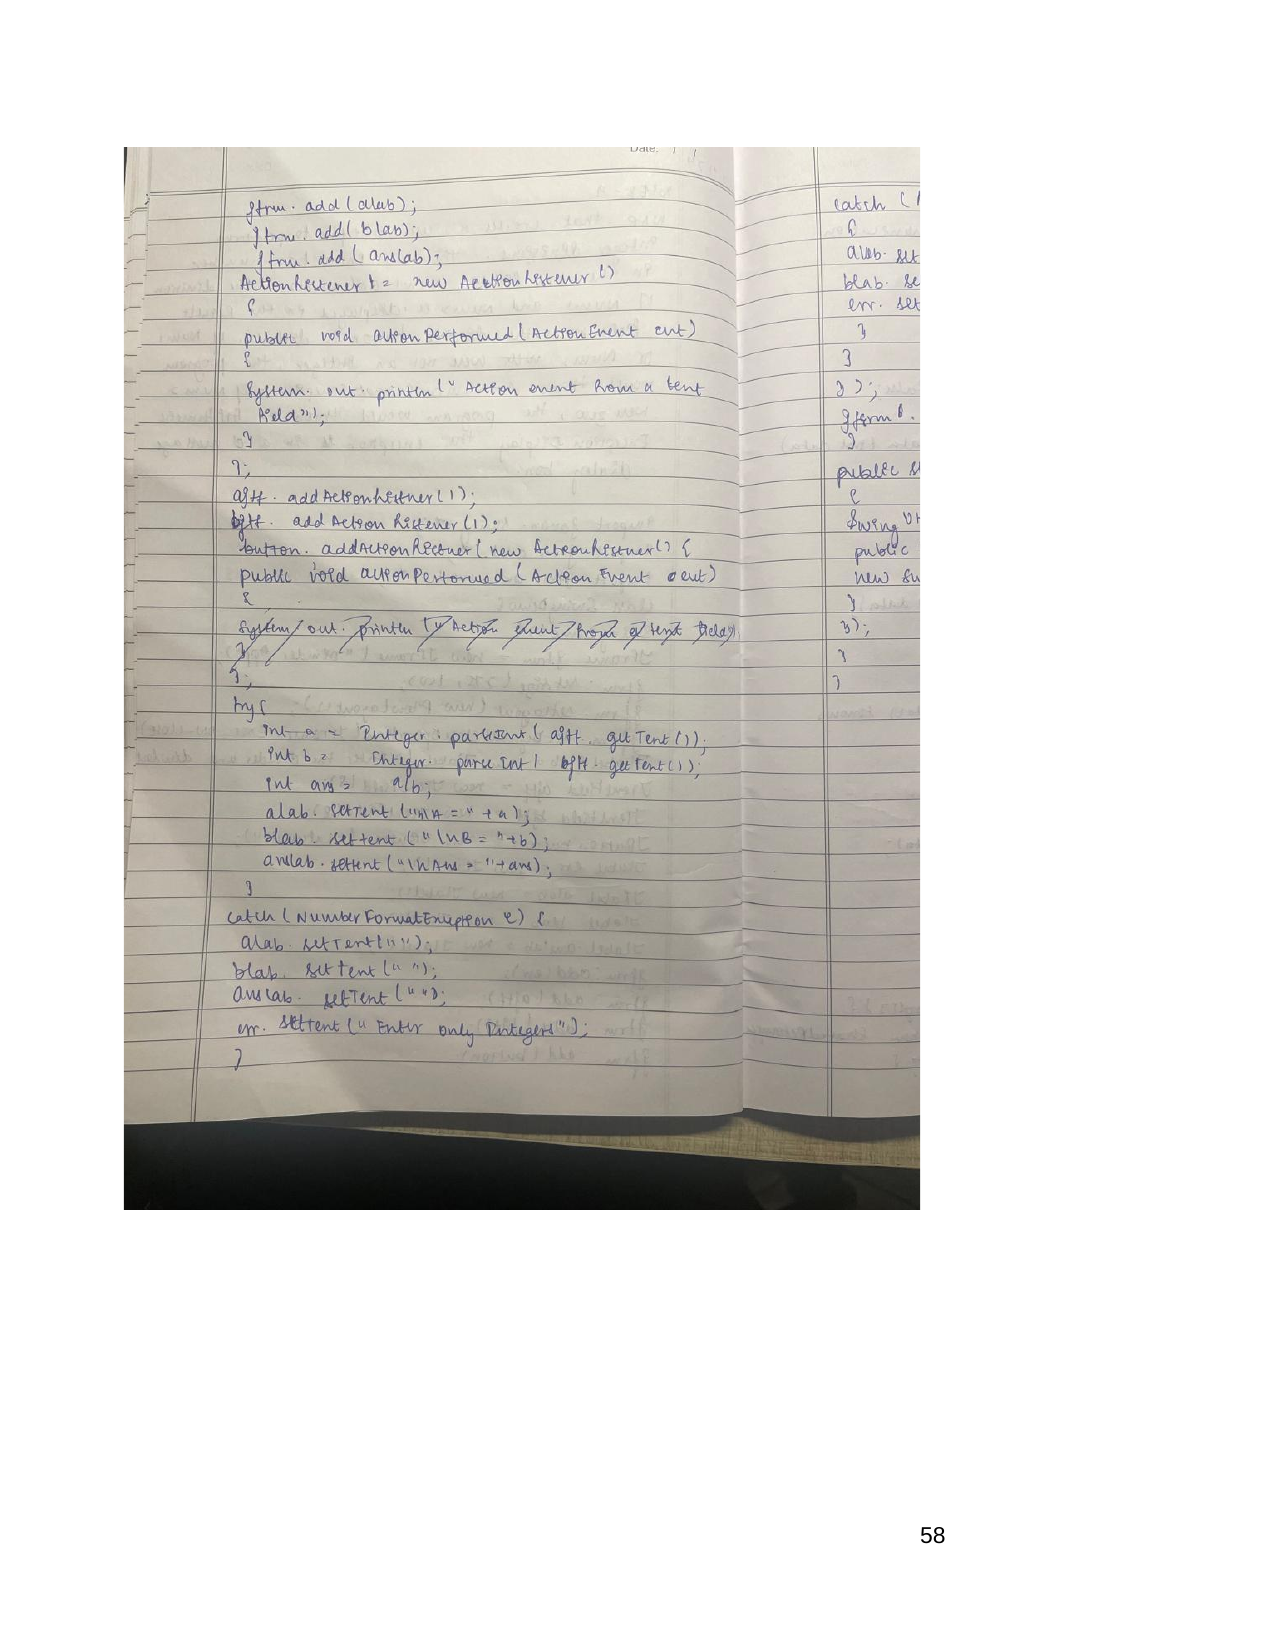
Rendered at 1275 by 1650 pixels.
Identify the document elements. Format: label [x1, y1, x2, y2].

picture [123, 147, 921, 1210]
